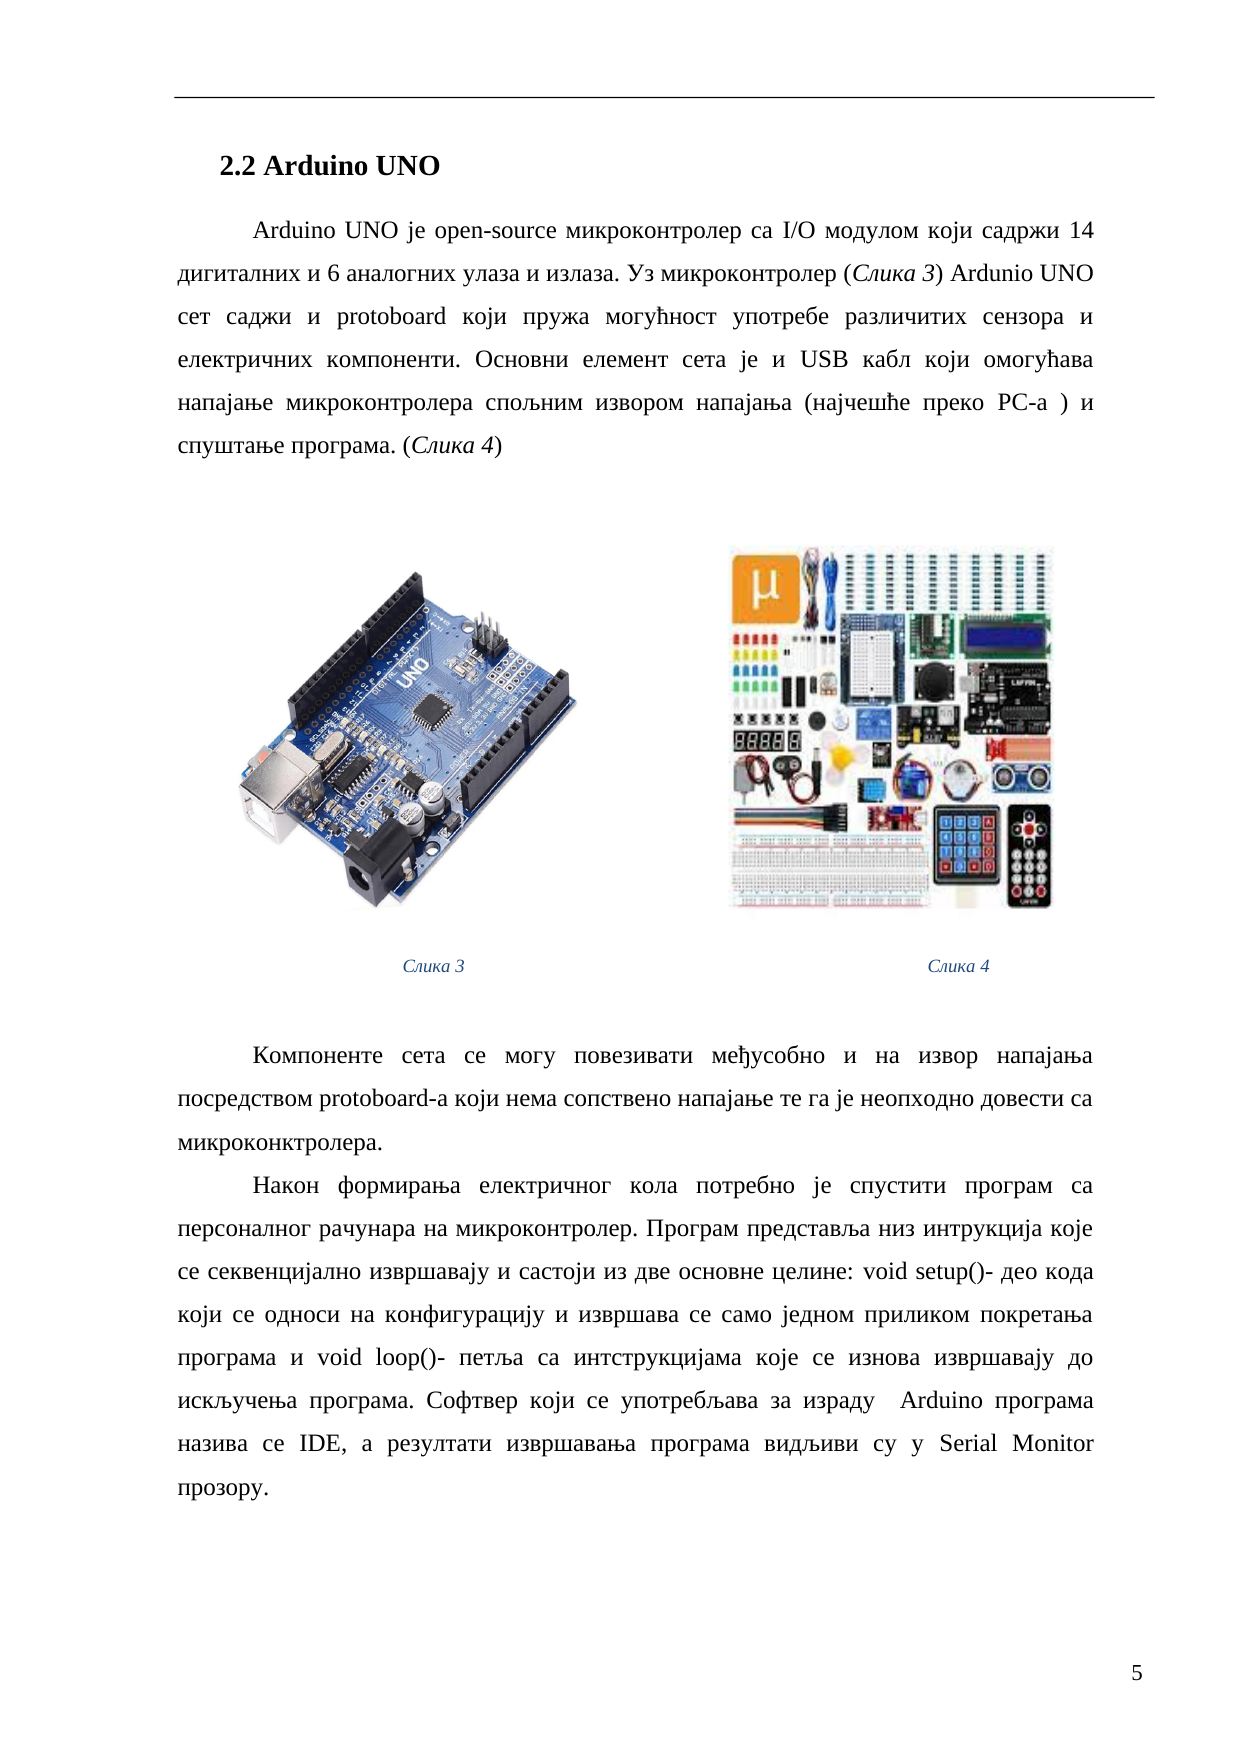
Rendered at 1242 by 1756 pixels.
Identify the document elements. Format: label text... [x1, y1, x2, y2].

picture [702, 516, 1083, 941]
text Arduino UNO је open-source микроконтролер са I/O модулом који садржи 14 дигиталних и 6 аналогних улаза и излаза. Уз микроконтролер (Слика 3) Ardunio UNO сет саджи и protoboard који пружа могућност употребе различитих сензора и електричних компоненти. Основни елемент сета је и USB кабл који омогућава напајање микроконтролера спољним извором напајања (најчешће преко PC-a ) и спуштање програма. (Слика 4) [177, 215, 1094, 459]
text Након формирања електричног кола потребно је спустити програм са персоналног рачунара на микроконтролер. Програм представља низ интрукција које се секвенцијално извршавају и састоји из две основне целине: void setup()- део кода који се односи на конфигурацију и извршава се само једном приликом покретања програма и void loop()- петља са интструкцијама које се изнова извршавају до искључења програма. Софтвер који се употребљава за израду Arduino програма назива се IDE, а резултати извршавања програма видљиви су у Serial Monitor прозору. [177, 1170, 1094, 1500]
picture [219, 532, 602, 941]
text Компоненте сета се могу повезивати међусобно и на извор напајања посредством protoboard-a који нема сопствено напајање те га је неопходно довести са микроконктролера. [177, 1040, 1094, 1155]
text Слика 3 Слика 4 [327, 955, 1094, 976]
subtitle 2.2 Arduino UNO [219, 148, 1094, 181]
